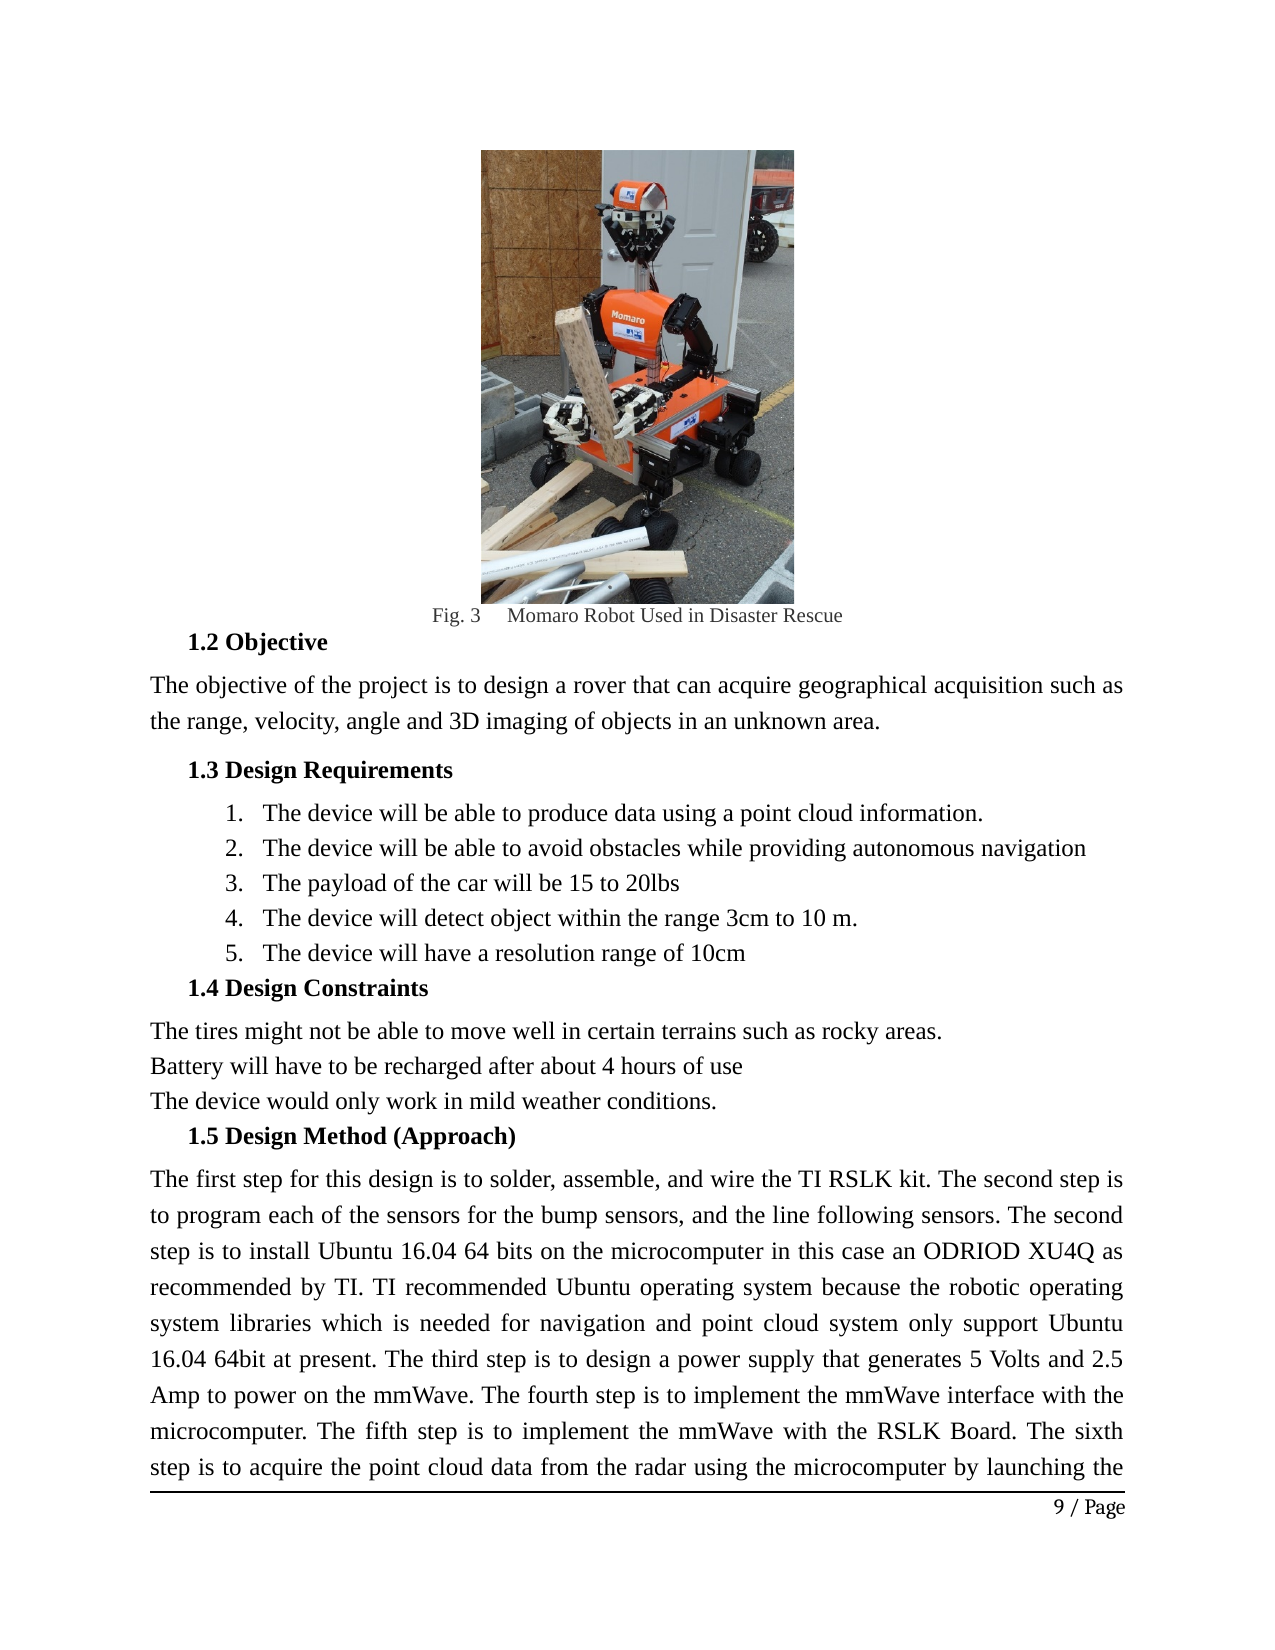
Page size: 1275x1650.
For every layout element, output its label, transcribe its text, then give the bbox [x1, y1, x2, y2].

text Battery will have to be recharged after about 4 hours of use [150, 1051, 1125, 1080]
subtitle Design Requirements [187, 755, 1125, 783]
subtitle Design Method (Approach) [187, 1121, 1125, 1150]
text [150, 1164, 1125, 1480]
text The objective of the project is to design a rover that can acquire geographical acquisition such as the range, velocity, angle and 3D imaging of objects in an unknown area. [150, 670, 1125, 735]
text The tires might not be able to move well in certain terrains such as rocky areas. [150, 1016, 1125, 1045]
list The payload of the car will be 15 to 20lbs [225, 868, 1125, 897]
picture [481, 150, 795, 604]
subtitle Design Constraints [187, 973, 1125, 1002]
list The device will have a resolution range of 10cm [225, 938, 1125, 967]
subtitle Objective [187, 627, 1125, 656]
list The device will detect object within the range 3cm to 10 m. [225, 903, 1125, 932]
text Fig. 3 Momaro Robot Used in Disaster Rescue [150, 603, 1125, 627]
text The device would only work in mild weather conditions. [150, 1086, 1125, 1115]
list The device will be able to avoid obstacles while providing autonomous navigation [225, 833, 1125, 862]
list The device will be able to produce data using a point cloud information. [225, 798, 1125, 827]
